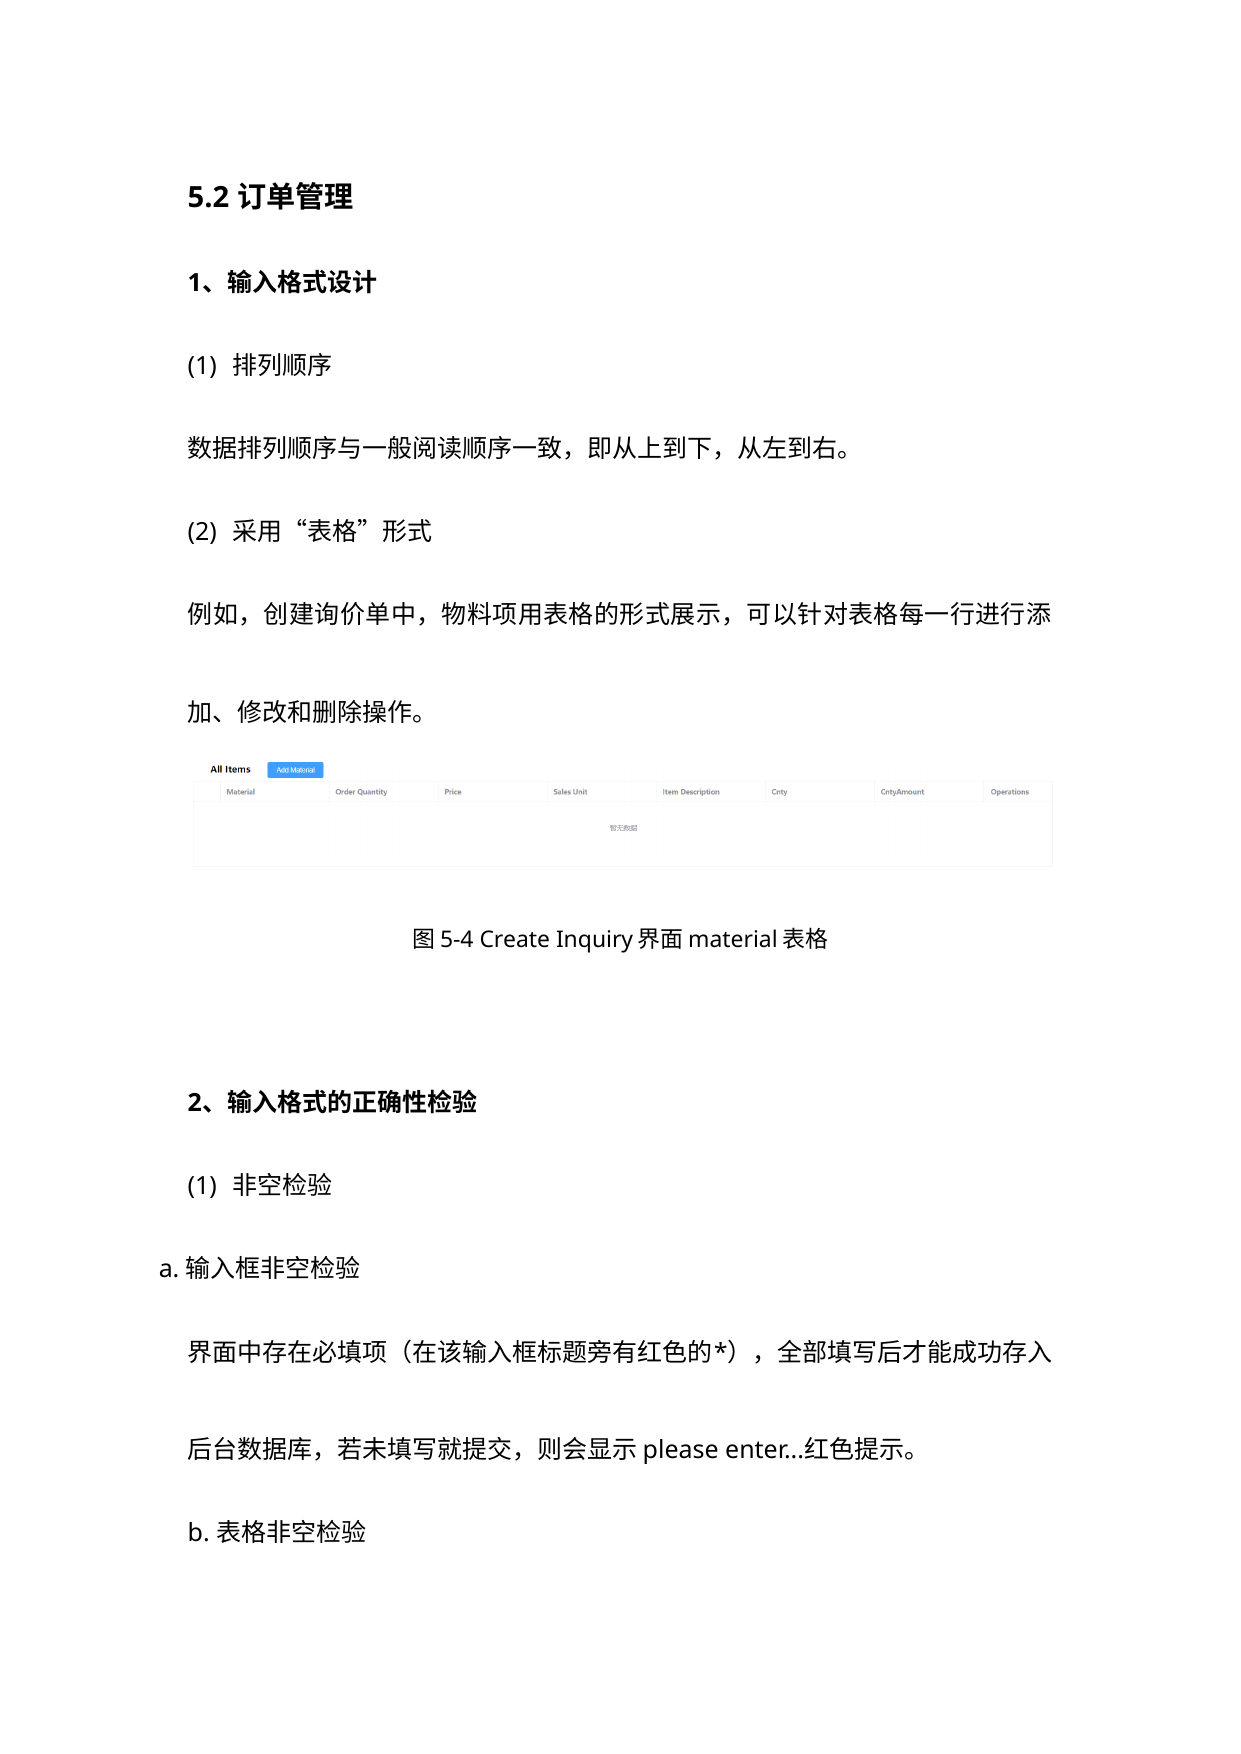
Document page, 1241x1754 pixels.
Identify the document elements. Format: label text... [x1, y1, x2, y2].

list 排列顺序 [187, 331, 1053, 396]
text 数据排列顺序与一般阅读顺序一致，即从上到下，从左到右。 [187, 414, 1053, 479]
text 界面中存在必填项（在该输入框标题旁有红色的*），全部填写后才能成功存入后台数据库，若未填写就提交，则会显示please enter...红色提示。 [187, 1318, 1053, 1480]
list 输入框非空检验 [158, 1234, 1053, 1299]
text 2、输入格式的正确性检验 [187, 1068, 1053, 1133]
list 采用“表格”形式 [187, 497, 1053, 562]
text 图5-4 Create Inquiry界面material表格 [187, 904, 1053, 969]
text b. 表格非空检验 [187, 1498, 1053, 1563]
text 1、输入格式设计 [187, 248, 1053, 313]
picture [187, 761, 1056, 870]
text 例如，创建询价单中，物料项用表格的形式展示，可以针对表格每一行进行添加、修改和删除操作。 [187, 581, 1053, 743]
text 5.2 订单管理 [187, 162, 1053, 227]
list 非空检验 [187, 1151, 1053, 1216]
